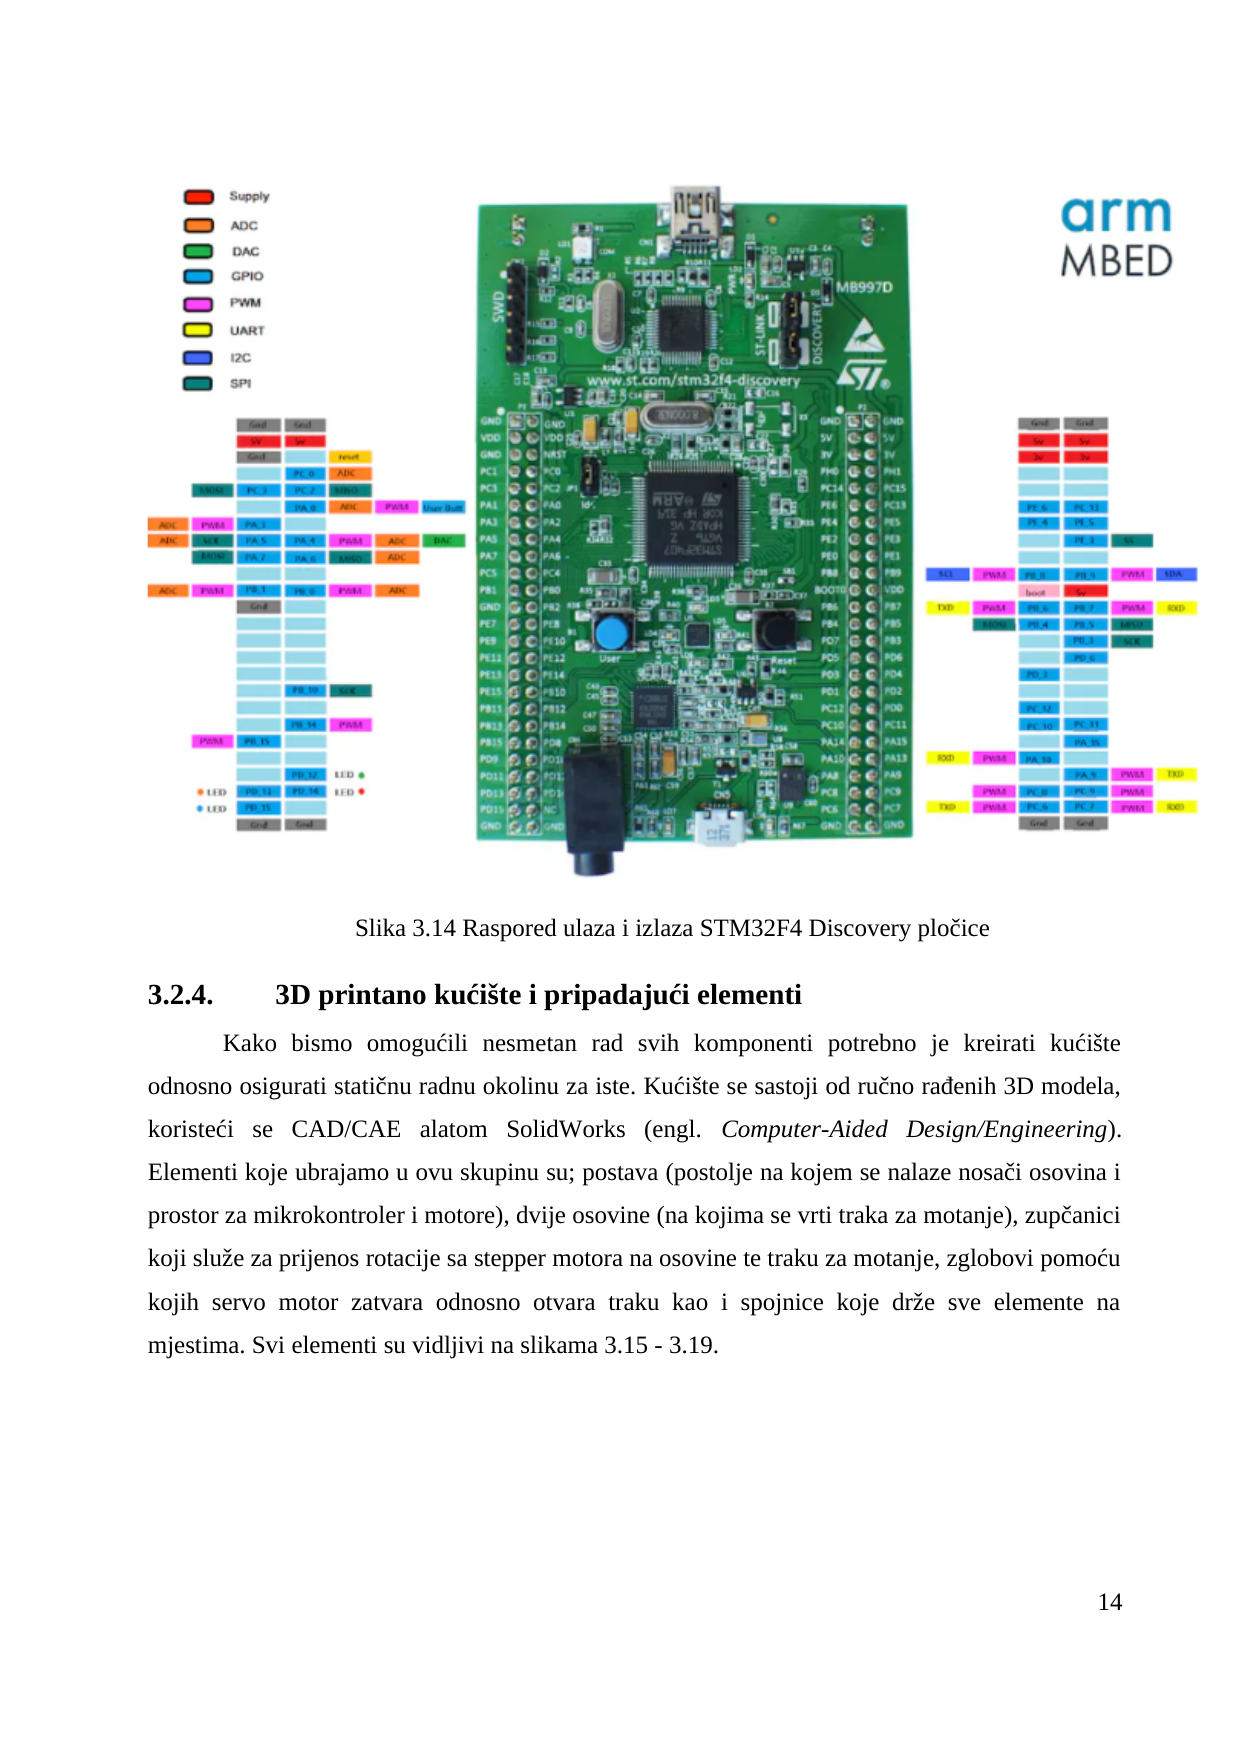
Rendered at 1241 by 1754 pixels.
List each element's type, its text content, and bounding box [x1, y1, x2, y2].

subtitle 3D printano kućište i pripadajući elementi [148, 977, 1122, 1011]
text Slika 3.14 Raspored ulaza i izlaza STM32F4 Discovery pločice [148, 913, 1122, 942]
picture [147, 147, 1204, 879]
text Kako bismo omogućili nesmetan rad svih komponenti potrebno je kreirati kućište odnosno osigurati statičnu radnu okolinu za iste. Kućište se sastoji od ručno rađenih 3D modela, koristeći se CAD/CAE alatom SolidWorks (engl. Computer-Aided Design/Engineering). Elementi koje ubrajamo u ovu skupinu su; postava (postolje na kojem se nalaze nosači osovina i prostor za mikrokontroler i motore), dvije osovine (na kojima se vrti traka za motanje), zupčanici koji služe za prijenos rotacije sa stepper motora na osovine te traku za motanje, zglobovi pomoću kojih servo motor zatvara odnosno otvara traku kao i spojnice koje drže sve elemente na mjestima. Svi elementi su vidljivi na slikama 3.15 - 3.19. [148, 1028, 1122, 1358]
